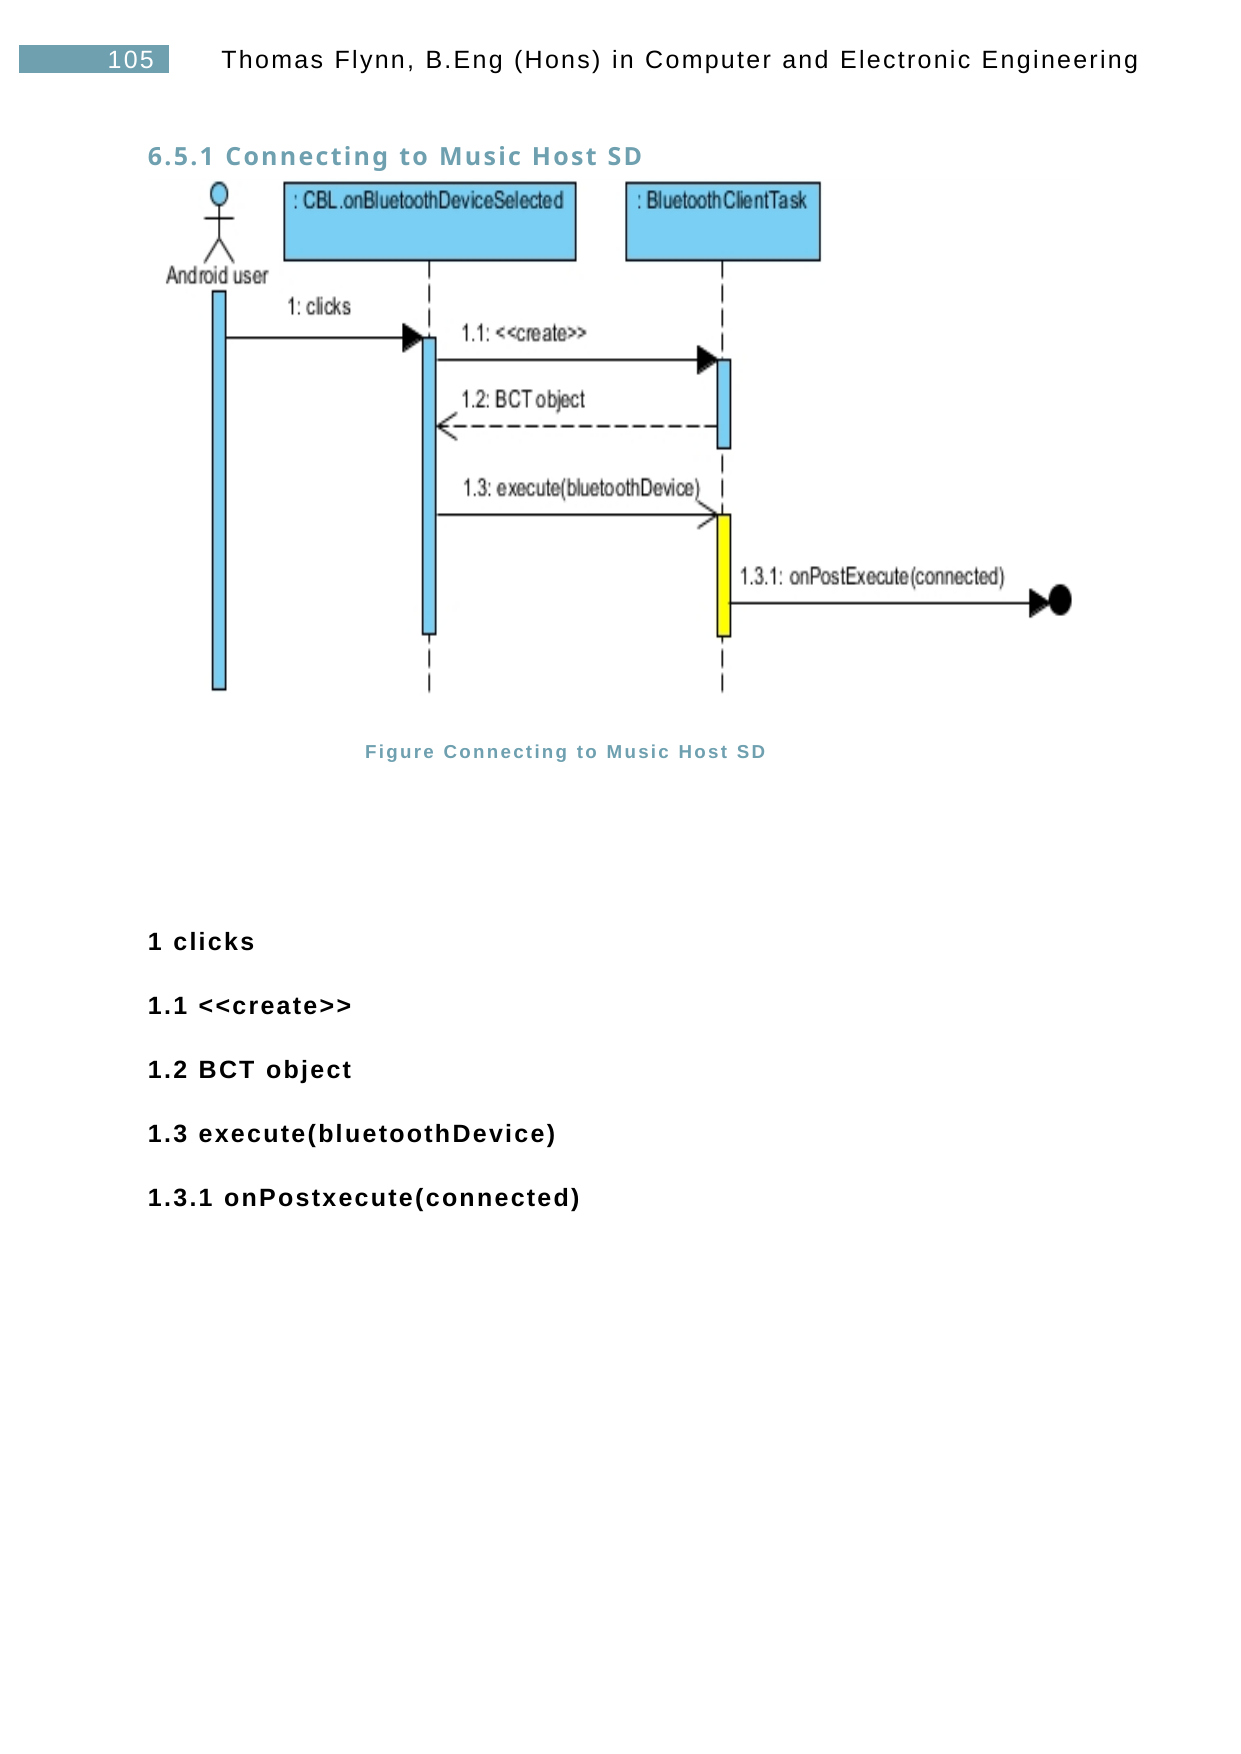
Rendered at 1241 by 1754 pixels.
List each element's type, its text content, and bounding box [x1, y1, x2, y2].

text 1.2 BCT object [148, 1055, 1122, 1083]
text 1 clicks [148, 927, 1122, 956]
subtitle 6.5.1 Connecting to Music Host SD [148, 139, 1122, 173]
text 1.1 <<create>> [148, 991, 1122, 1019]
picture [147, 178, 1080, 700]
text 1.3.1 onPostxecute(connected) [148, 1183, 1122, 1211]
text 1.3 execute(bluetoothDevice) [148, 1119, 1122, 1147]
